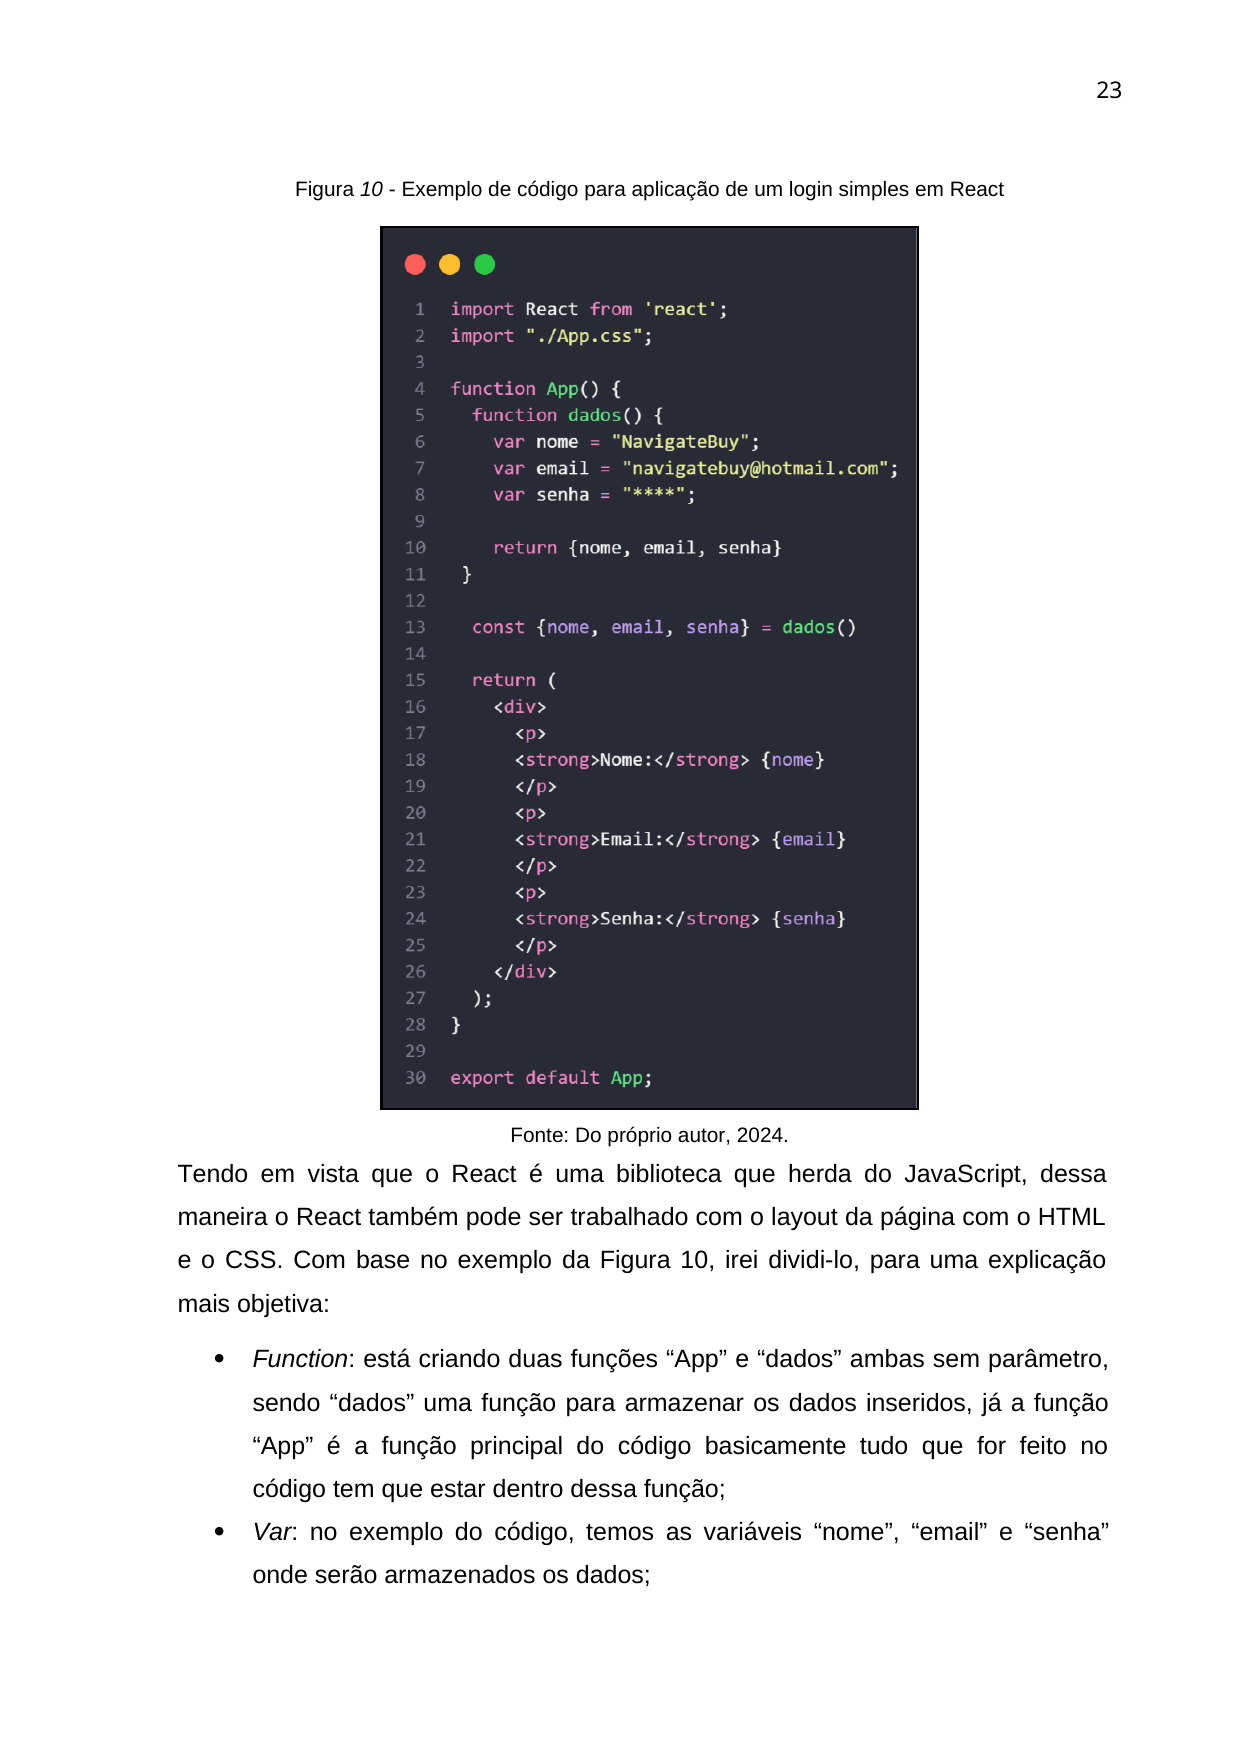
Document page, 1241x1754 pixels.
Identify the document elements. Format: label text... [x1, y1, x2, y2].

text Figura 10 - Exemplo de código para aplicação de um login simples em React [177, 177, 1122, 201]
list Var: no exemplo do código, temos as variáveis “nome”, “email” e “senha” onde serão armazenados os dados; [215, 1517, 1110, 1589]
picture [383, 228, 917, 1108]
list Function: está criando duas funções “App” e “dados” ambas sem parâmetro, sendo “dados” uma função para armazenar os dados inseridos, já a função “App” é a função principal do código basicamente tudo que for feito no código tem que estar dentro dessa função; [215, 1344, 1110, 1502]
text Tendo em vista que o React é uma biblioteca que herda do JavaScript, dessa maneira o React também pode ser trabalhado com o layout da página com o HTML e o CSS. Com base no exemplo da Figura 10, irei dividi-lo, para uma explicação mais objetiva: [177, 1159, 1108, 1317]
text Fonte: Do próprio autor, 2024. [177, 1123, 1122, 1147]
